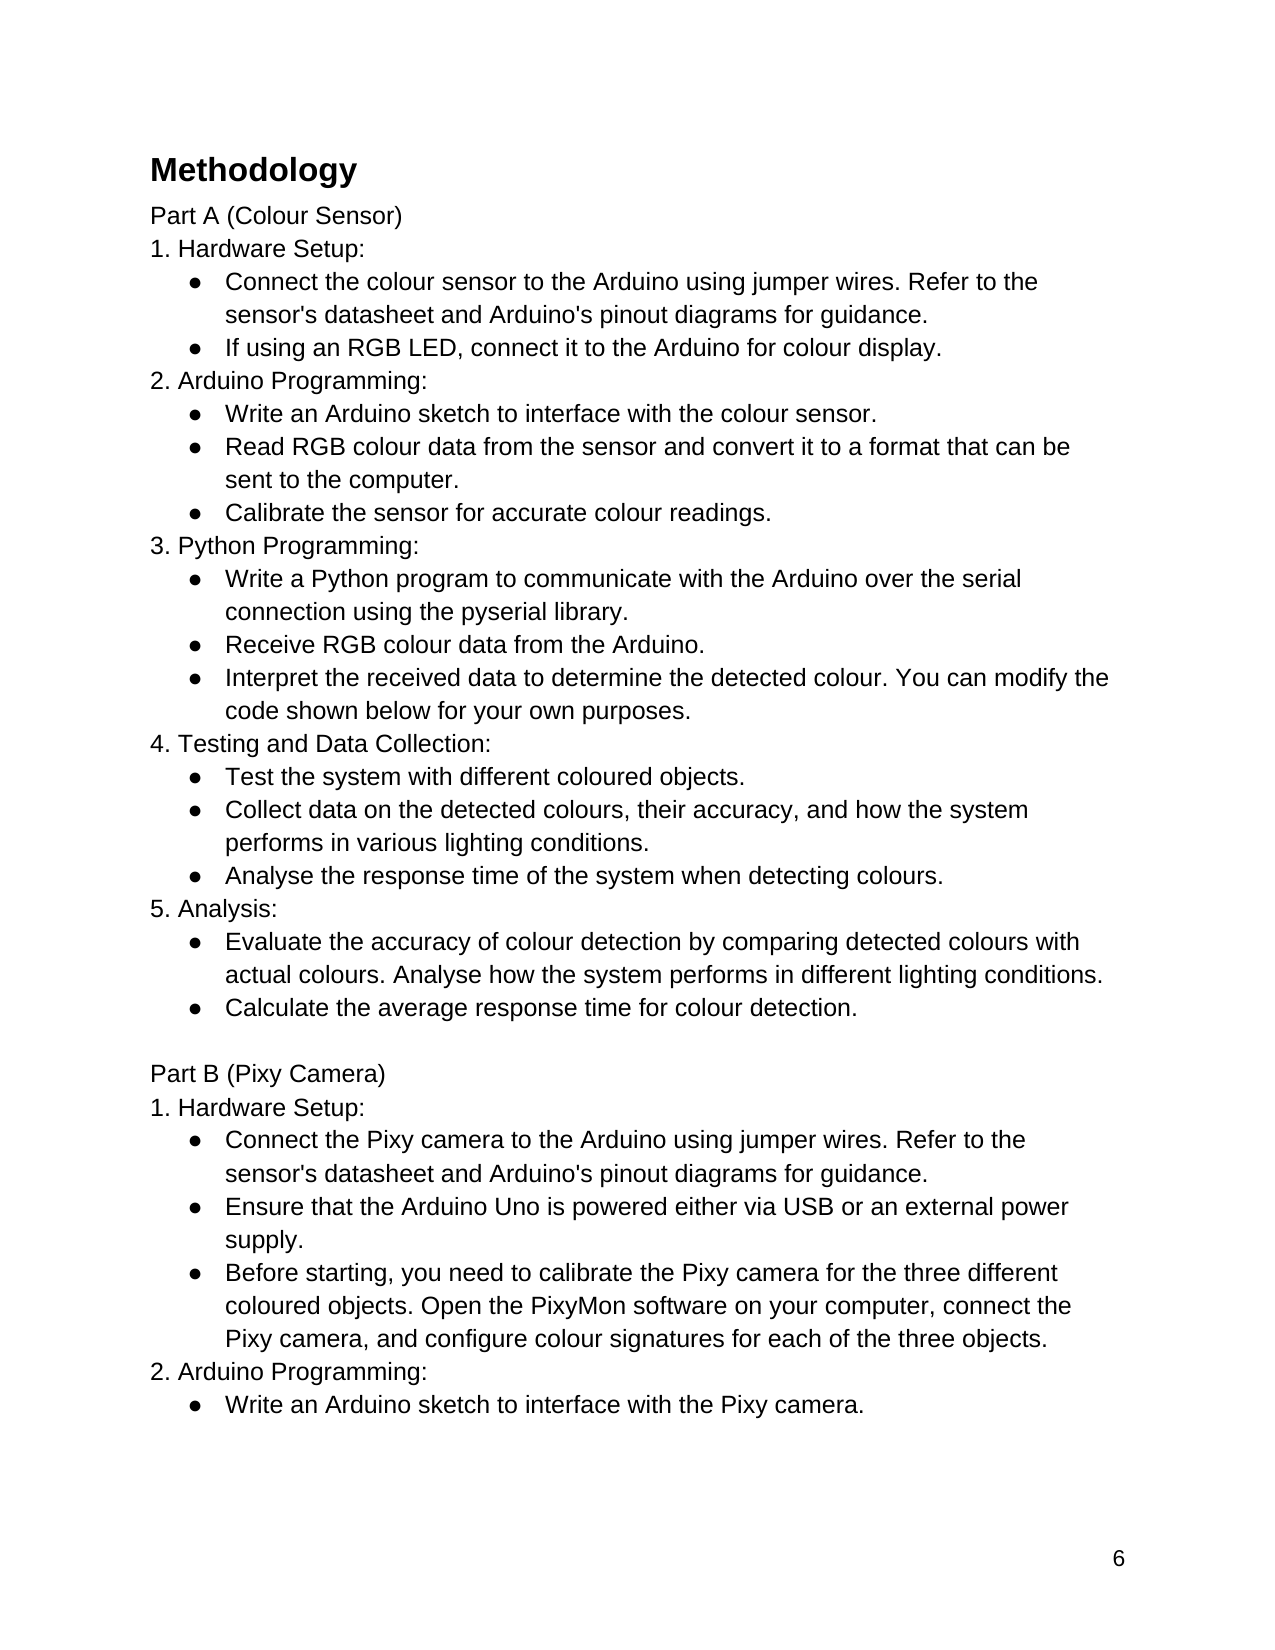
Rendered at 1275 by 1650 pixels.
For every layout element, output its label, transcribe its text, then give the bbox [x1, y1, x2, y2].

list Write an Arduino sketch to interface with the Pixy camera. [187, 1390, 1125, 1418]
list Read RGB colour data from the sensor and convert it to a format that can be sent to the computer. [187, 432, 1125, 494]
list Write an Arduino sketch to interface with the colour sensor. [187, 399, 1125, 428]
list Interpret the received data to determine the detected colour. You can modify the code shown below for your own purposes. [187, 663, 1125, 725]
list If using an RGB LED, connect it to the Arduino for colour display. [187, 333, 1125, 362]
text 1. Hardware Setup: [150, 234, 1125, 263]
text Part A (Colour Sensor) [150, 201, 1125, 230]
list Analyse the response time of the system when detecting colours. [187, 861, 1125, 890]
list Calculate the average response time for colour detection. [187, 993, 1125, 1022]
text 2. Arduino Programming: [150, 366, 1125, 395]
text 1. Hardware Setup: [150, 1092, 1125, 1121]
list Test the system with different coloured objects. [187, 762, 1125, 791]
list Evaluate the accuracy of colour detection by comparing detected colours with actual colours. Analyse how the system performs in different lighting conditions. [187, 927, 1125, 989]
list Write a Python program to communicate with the Arduino over the serial connection using the pyserial library. [187, 564, 1125, 626]
text 3. Python Programming: [150, 531, 1125, 560]
list Before starting, you need to calibrate the Pixy camera for the three different coloured objects. Open the PixyMon software on your computer, connect the Pixy camera, and configure colour signatures for each of the three objects. [187, 1258, 1125, 1352]
list Calibrate the sensor for accurate colour readings. [187, 498, 1125, 527]
list Connect the colour sensor to the Arduino using jumper wires. Refer to the sensor's datasheet and Arduino's pinout diagrams for guidance. [187, 267, 1125, 329]
list Ensure that the Arduino Uno is powered either via USB or an external power supply. [187, 1192, 1125, 1253]
text Part B (Pixy Camera) [150, 1059, 1125, 1088]
text 4. Testing and Data Collection: [150, 729, 1125, 758]
list Collect data on the detected colours, their accuracy, and how the system performs in various lighting conditions. [187, 795, 1125, 857]
list Connect the Pixy camera to the Arduino using jumper wires. Refer to the sensor's datasheet and Arduino's pinout diagrams for guidance. [187, 1126, 1125, 1187]
text 5. Analysis: [150, 894, 1125, 923]
text 2. Arduino Programming: [150, 1357, 1125, 1385]
subtitle Methodology [150, 150, 1125, 188]
list Receive RGB colour data from the Arduino. [187, 630, 1125, 659]
